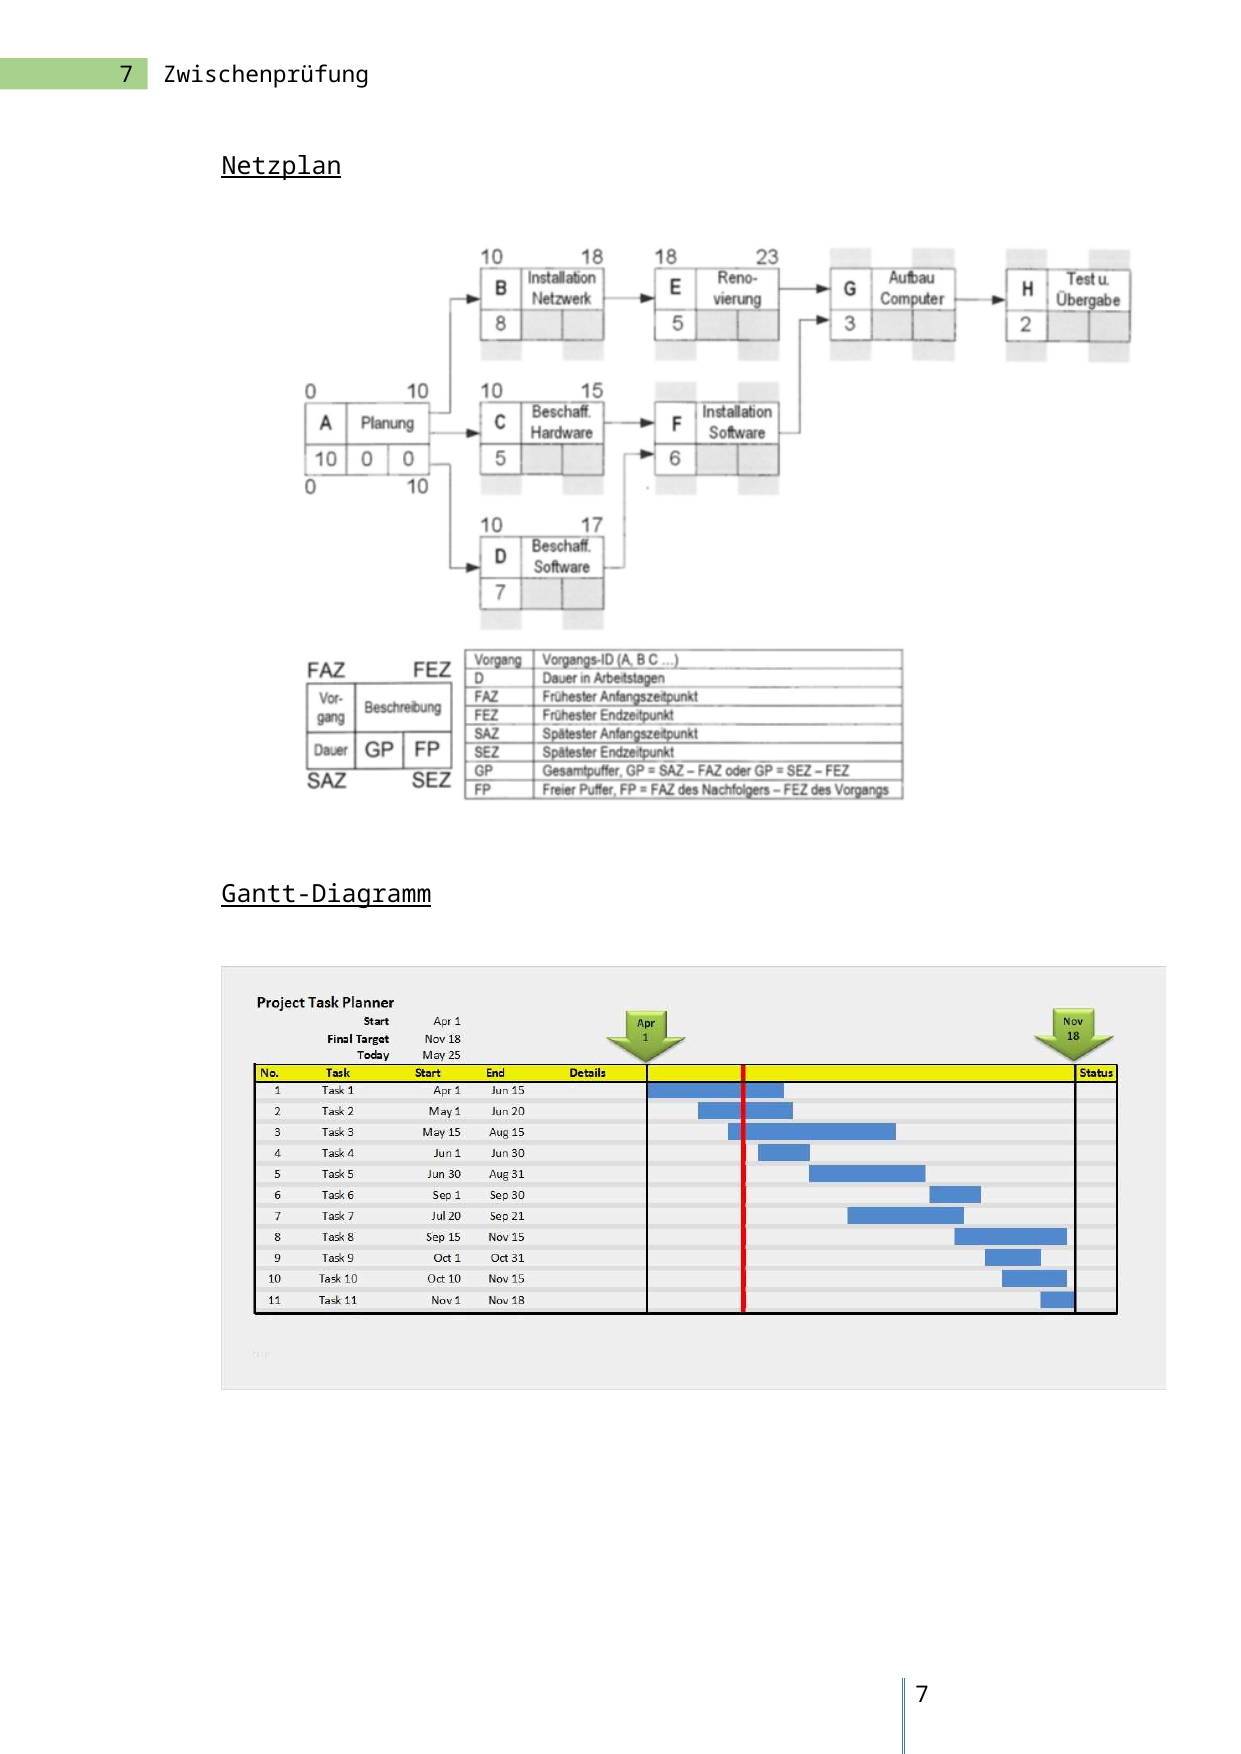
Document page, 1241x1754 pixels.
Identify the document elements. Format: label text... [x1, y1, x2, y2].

picture [221, 237, 1167, 804]
subtitle Gantt-Diagramm [148, 876, 1093, 910]
subtitle Netzplan [148, 148, 1093, 182]
picture [221, 966, 1167, 1390]
